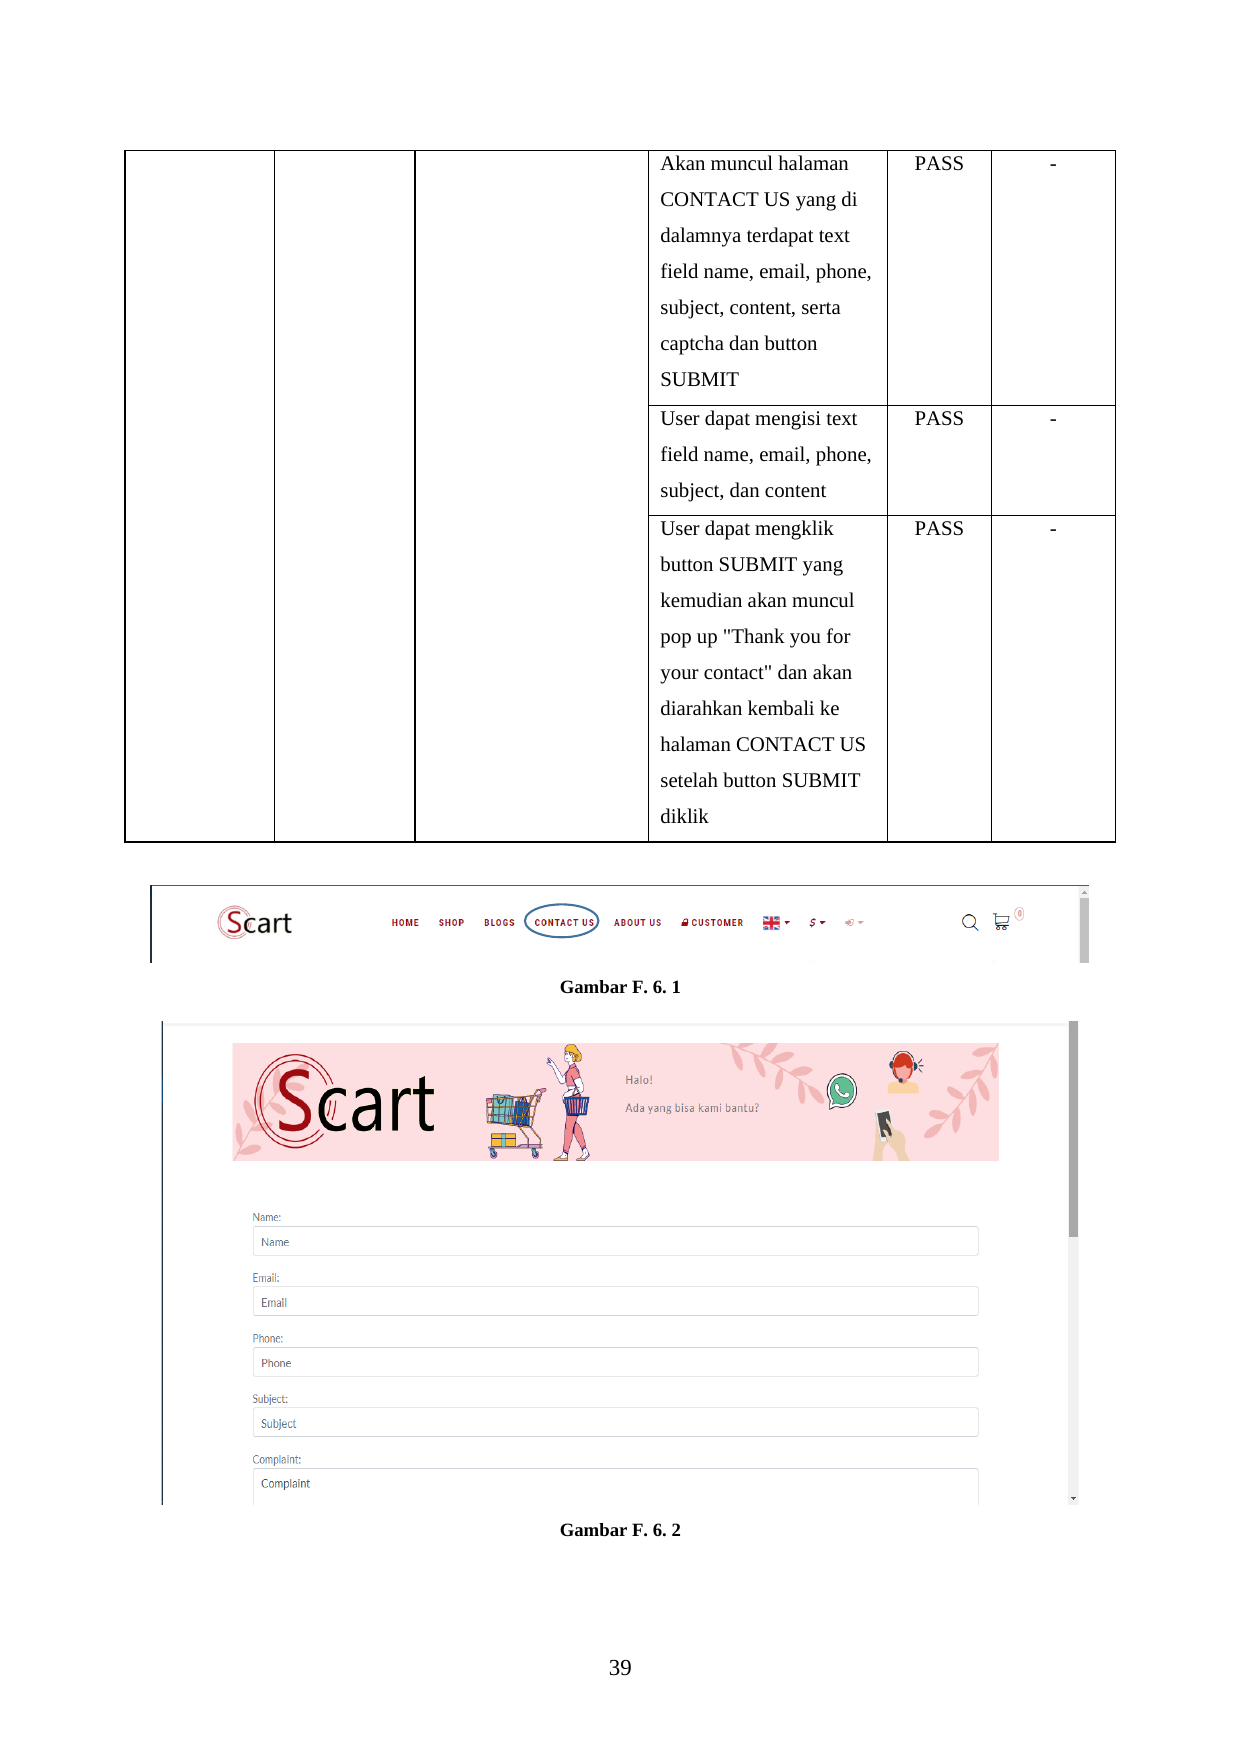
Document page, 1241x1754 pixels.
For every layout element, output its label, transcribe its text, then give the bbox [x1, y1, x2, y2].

picture [161, 1021, 1079, 1505]
text Gambar F. 6. 2 [150, 1518, 1090, 1540]
text Gambar F. 6. 1 [150, 976, 1090, 998]
table_cell PASS [888, 406, 991, 515]
table_cell - [992, 151, 1115, 404]
table_cell - [992, 406, 1115, 515]
table_cell PASS [888, 516, 991, 841]
table_cell User dapat mengklik button SUBMIT yang kemudian akan muncul pop up "Thank you for your contact" dan akan diarahkan kembali ke halaman CONTACT US setelah button SUBMIT diklik [649, 516, 887, 841]
table_cell - [992, 516, 1115, 841]
picture [150, 885, 1089, 963]
table_cell User dapat mengisi text field name, email, phone, subject, dan content [649, 406, 887, 515]
table_cell PASS [888, 151, 991, 404]
table_cell Akan muncul halaman CONTACT US yang di dalamnya terdapat text field name, email, phone, subject, content, serta captcha dan button SUBMIT [649, 151, 887, 404]
